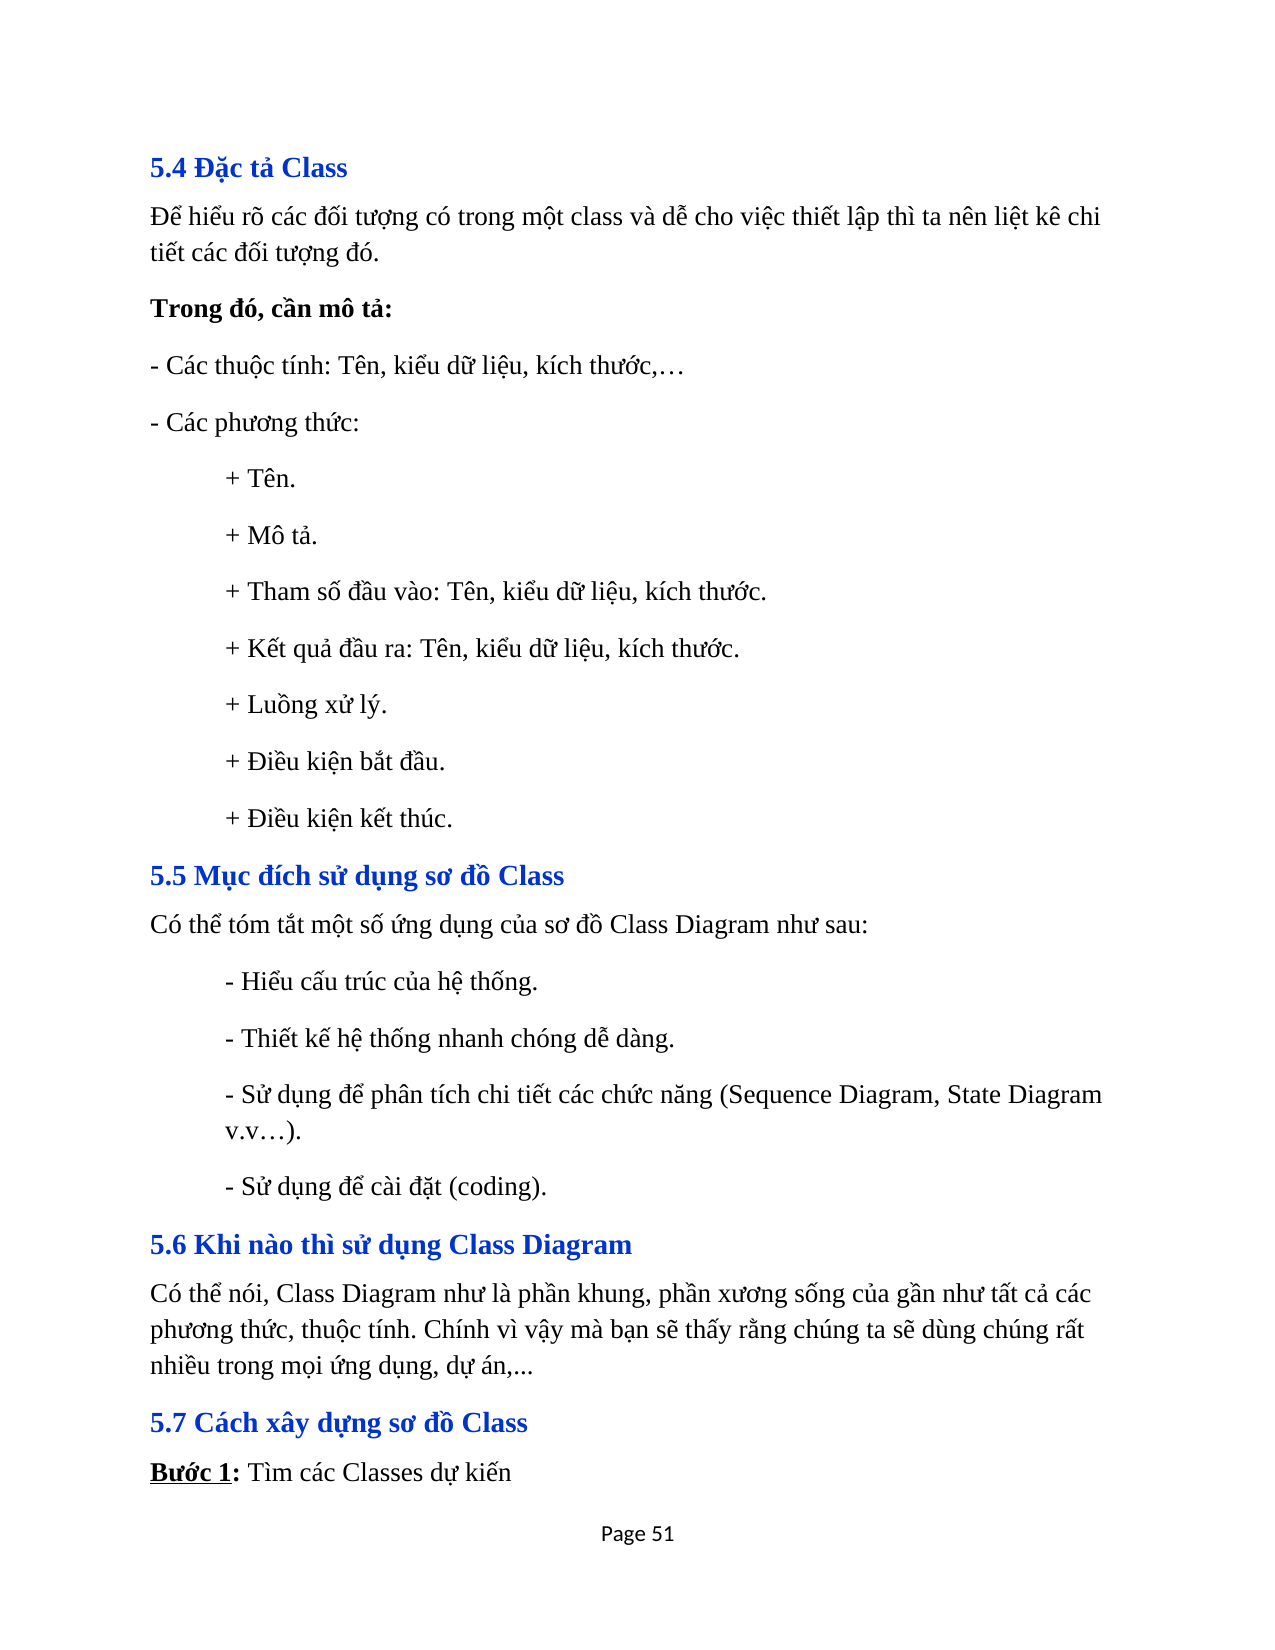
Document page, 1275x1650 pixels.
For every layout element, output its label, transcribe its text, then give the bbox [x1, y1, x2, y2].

subtitle 5.6 Khi nào thì sử dụng Class Diagram [150, 1227, 1125, 1261]
subtitle 5.5 Mục đích sử dụng sơ đồ Class [150, 858, 1125, 892]
text - Sử dụng để phân tích chi tiết các chức năng (Sequence Diagram, State Diagram v.v…). [225, 1078, 1125, 1145]
text + Luồng xử lý. [225, 688, 1125, 720]
text - Các thuộc tính: Tên, kiểu dữ liệu, kích thước,… [150, 349, 1125, 380]
text Bước 1: Tìm các Classes dự kiến [150, 1456, 1125, 1487]
text + Mô tả. [225, 519, 1125, 550]
text + Kết quả đầu ra: Tên, kiểu dữ liệu, kích thước. [225, 632, 1125, 663]
text + Điều kiện bắt đầu. [225, 745, 1125, 776]
text + Tên. [225, 462, 1125, 493]
text Có thể nói, Class Diagram như là phần khung, phần xương sống của gần như tất cả các phương thức, thuộc tính. Chính vì vậy mà bạn sẽ thấy rằng chúng ta sẽ dùng chúng rất nhiều trong mọi ứng dụng, dự án,... [150, 1277, 1125, 1380]
text Để hiểu rõ các đối tượng có trong một class và dễ cho việc thiết lập thì ta nên liệt kê chi tiết các đối tượng đó. [150, 200, 1125, 267]
text - Thiết kế hệ thống nhanh chóng dễ dàng. [225, 1022, 1125, 1053]
text Có thể tóm tắt một số ứng dụng của sơ đồ Class Diagram như sau: [150, 908, 1125, 940]
text + Điều kiện kết thúc. [225, 802, 1125, 833]
text - Các phương thức: [150, 406, 1125, 437]
text - Sử dụng để cài đặt (coding). [225, 1171, 1125, 1202]
text - Hiểu cấu trúc của hệ thống. [225, 965, 1125, 996]
subtitle 5.7 Cách xây dựng sơ đồ Class [150, 1405, 1125, 1439]
text + Tham số đầu vào: Tên, kiểu dữ liệu, kích thước. [225, 575, 1125, 607]
text Trong đó, cần mô tả: [150, 293, 1125, 324]
subtitle 5.4 Đặc tả Class [150, 150, 1125, 183]
